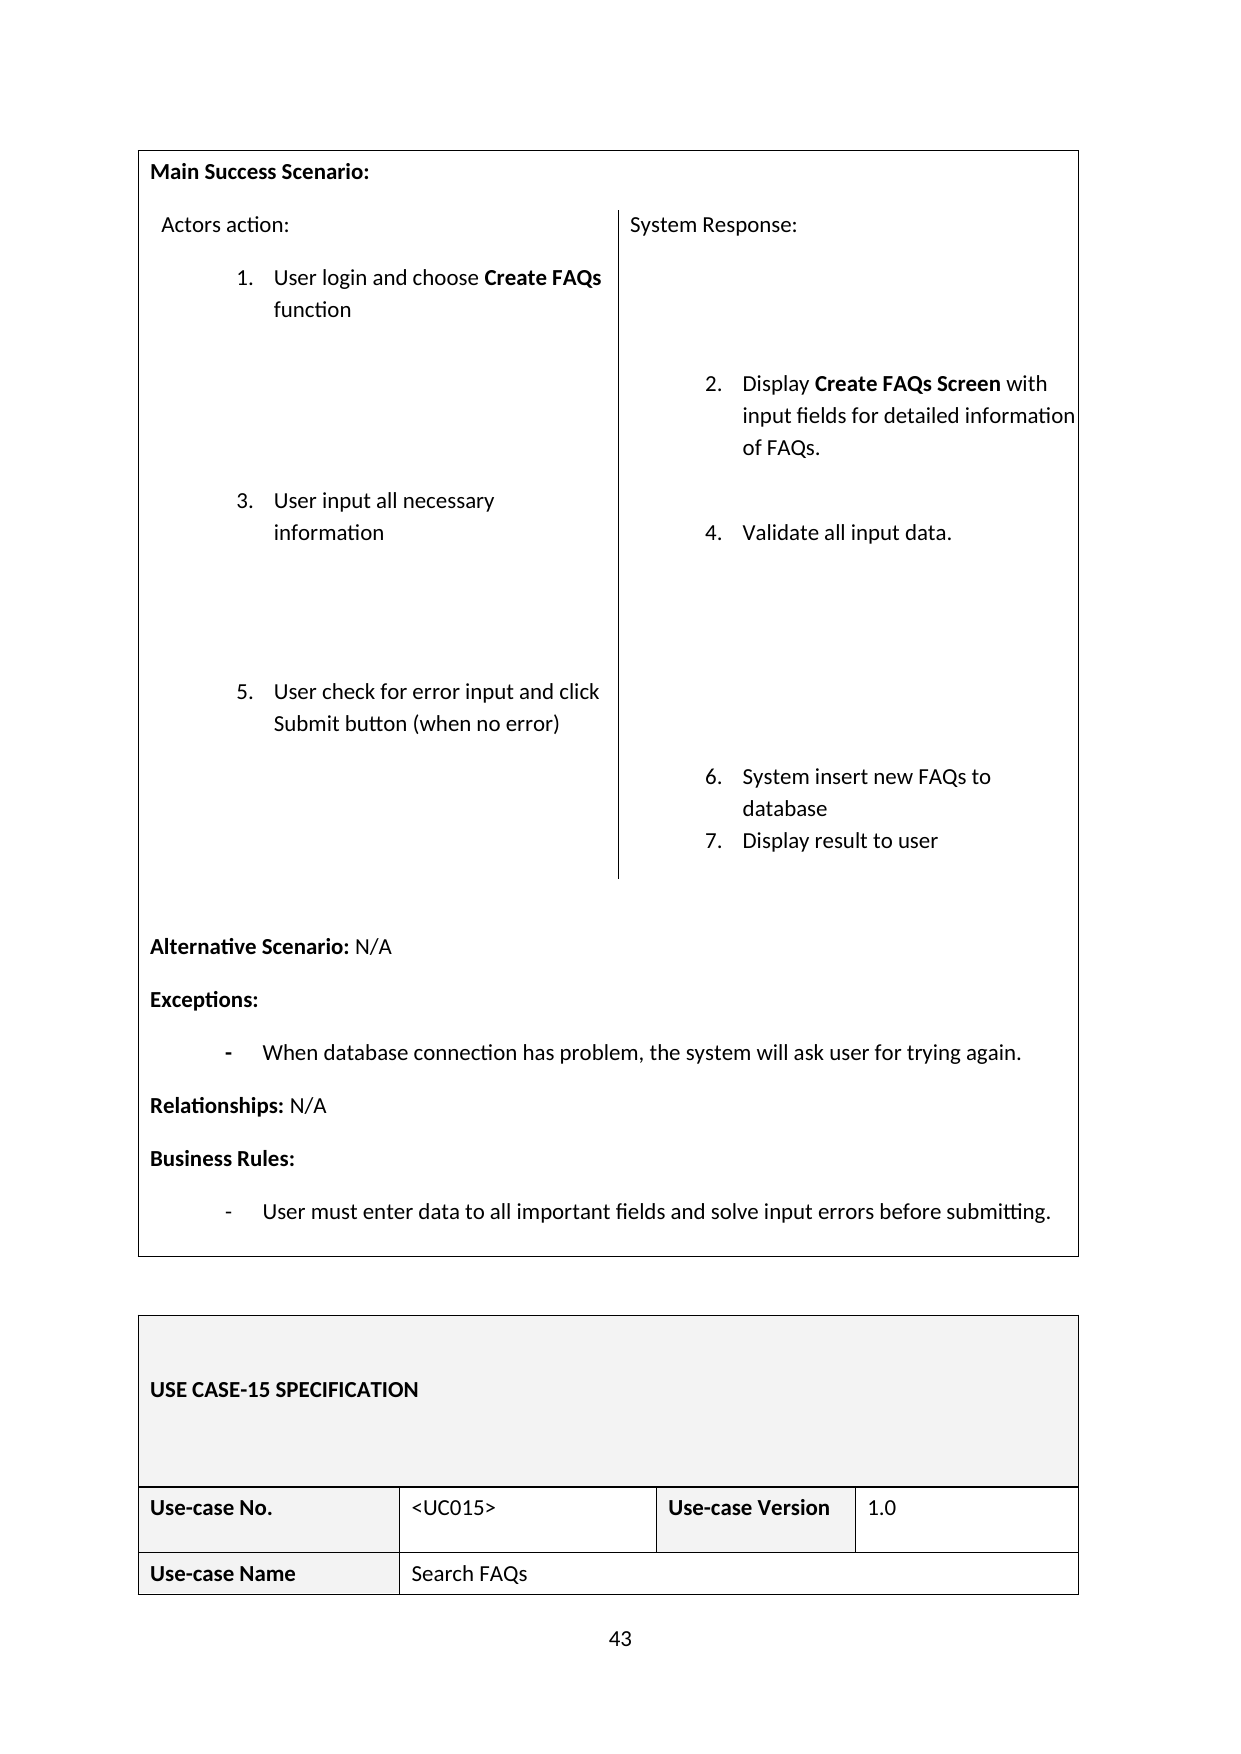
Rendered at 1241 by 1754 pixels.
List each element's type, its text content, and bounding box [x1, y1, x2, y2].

table_header USE CASE-15 SPECIFICATION [139, 1316, 1078, 1486]
table_cell Use-case Version [657, 1488, 855, 1552]
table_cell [139, 151, 1078, 1256]
table_cell <UC015> [400, 1488, 656, 1552]
table_cell Use-case Name [139, 1553, 399, 1593]
table_cell Use-case No. [139, 1488, 399, 1552]
table_cell Search FAQs [400, 1553, 1078, 1593]
table_cell 1.0 [856, 1488, 1078, 1552]
